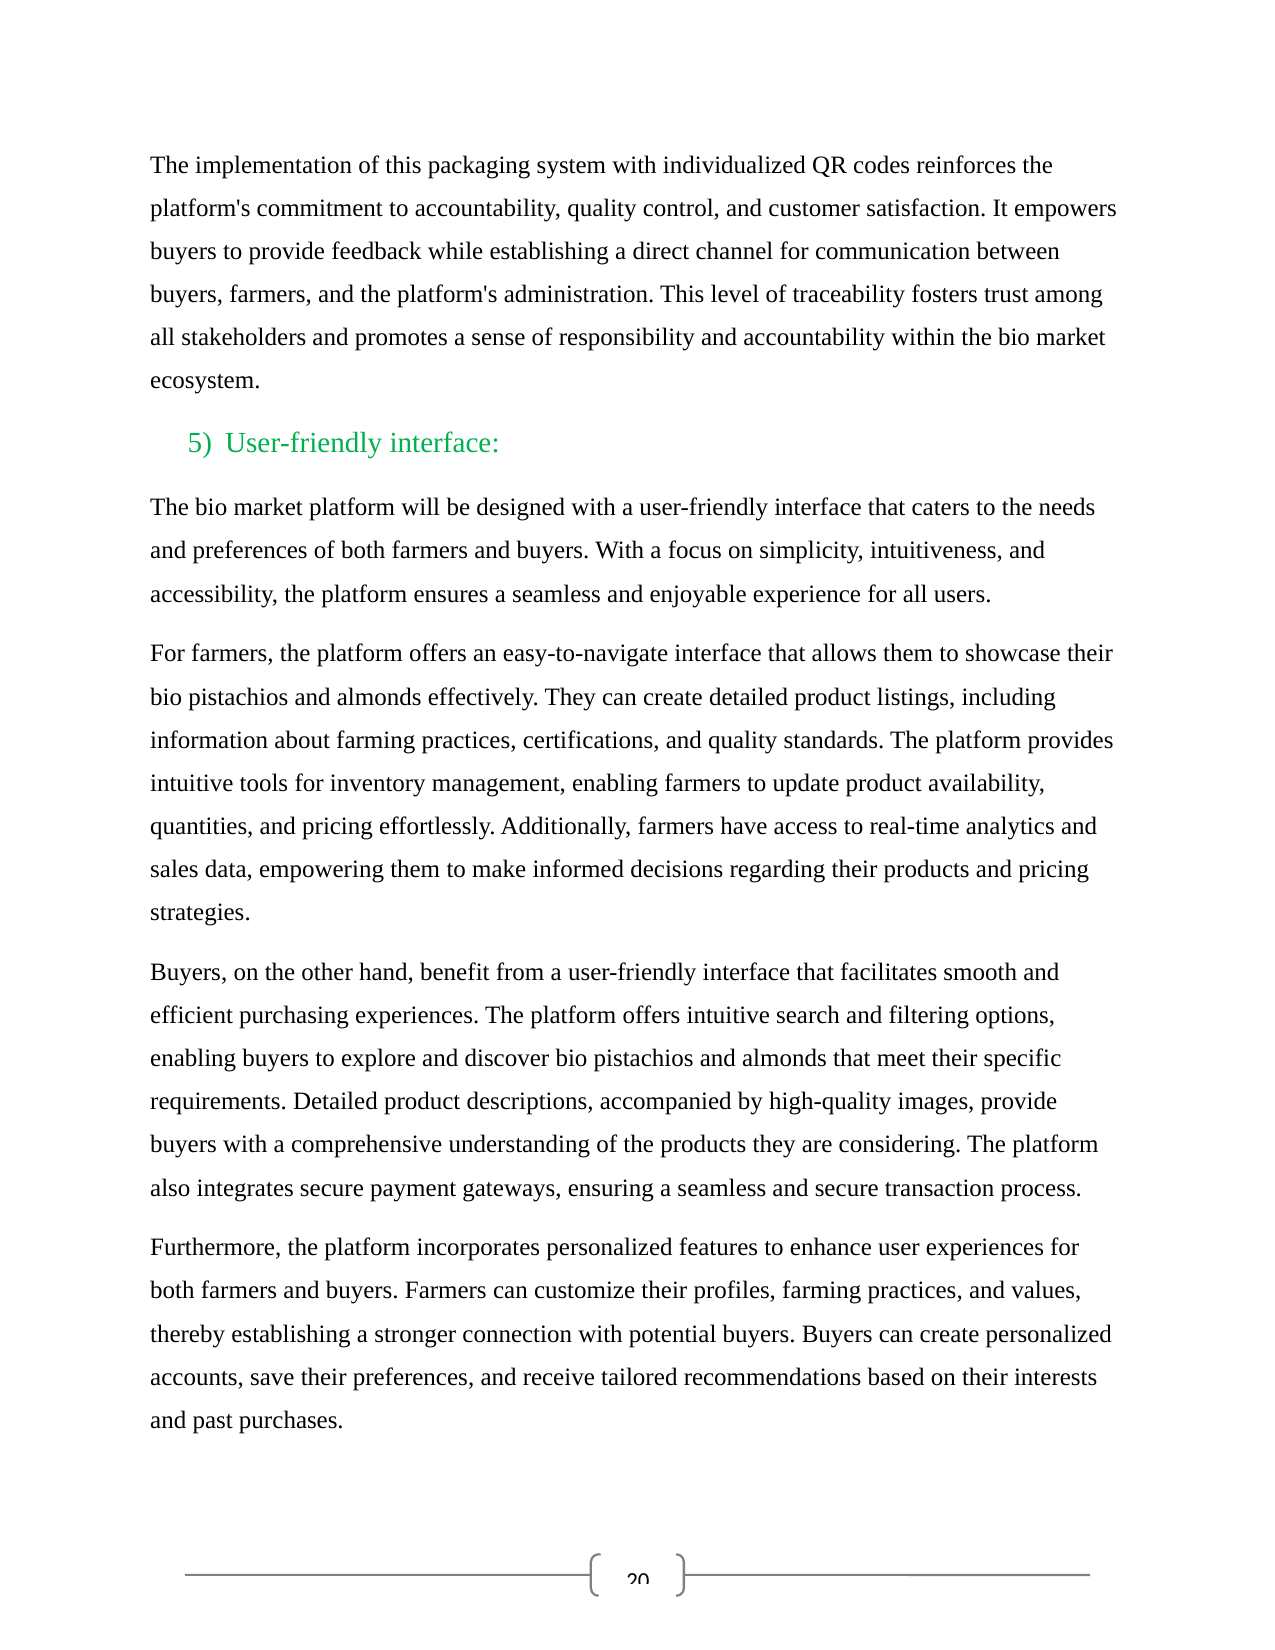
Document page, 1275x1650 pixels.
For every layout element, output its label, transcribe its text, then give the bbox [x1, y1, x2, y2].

text Furthermore, the platform incorporates personalized features to enhance user experiences for both farmers and buyers. Farmers can customize their profiles, farming practices, and values, thereby establishing a stronger connection with potential buyers. Buyers can create personalized accounts, save their preferences, and receive tailored recommendations based on their interests and past purchases. [150, 1232, 1125, 1434]
list User-friendly interface: [187, 425, 1125, 459]
text The implementation of this packaging system with individualized QR codes reinforces the platform's commitment to accountability, quality control, and customer satisfaction. It empowers buyers to provide feedback while establishing a direct channel for communication between buyers, farmers, and the platform's administration. This level of traceability fosters trust among all stakeholders and promotes a sense of responsibility and accountability within the bio market ecosystem. [150, 150, 1125, 394]
text Buyers, on the other hand, benefit from a user-friendly interface that facilitates smooth and efficient purchasing experiences. The platform offers intuitive search and filtering options, enabling buyers to explore and discover bio pistachios and almonds that meet their specific requirements. Detailed product descriptions, accompanied by high-quality images, provide buyers with a comprehensive understanding of the products they are considering. The platform also integrates secure payment gateways, ensuring a seamless and secure transaction process. [150, 957, 1125, 1201]
text For farmers, the platform offers an easy-to-navigate interface that allows them to showcase their bio pistachios and almonds effectively. They can create detailed product listings, including information about farming practices, certifications, and quality standards. The platform provides intuitive tools for inventory management, enabling farmers to update product availability, quantities, and pricing effortlessly. Additionally, farmers have access to real-time analytics and sales data, empowering them to make informed decisions regarding their products and pricing strategies. [150, 638, 1125, 926]
text The bio market platform will be designed with a user-friendly interface that caters to the needs and preferences of both farmers and buyers. With a focus on simplicity, intuitiveness, and accessibility, the platform ensures a seamless and enjoyable experience for all users. [150, 492, 1125, 607]
